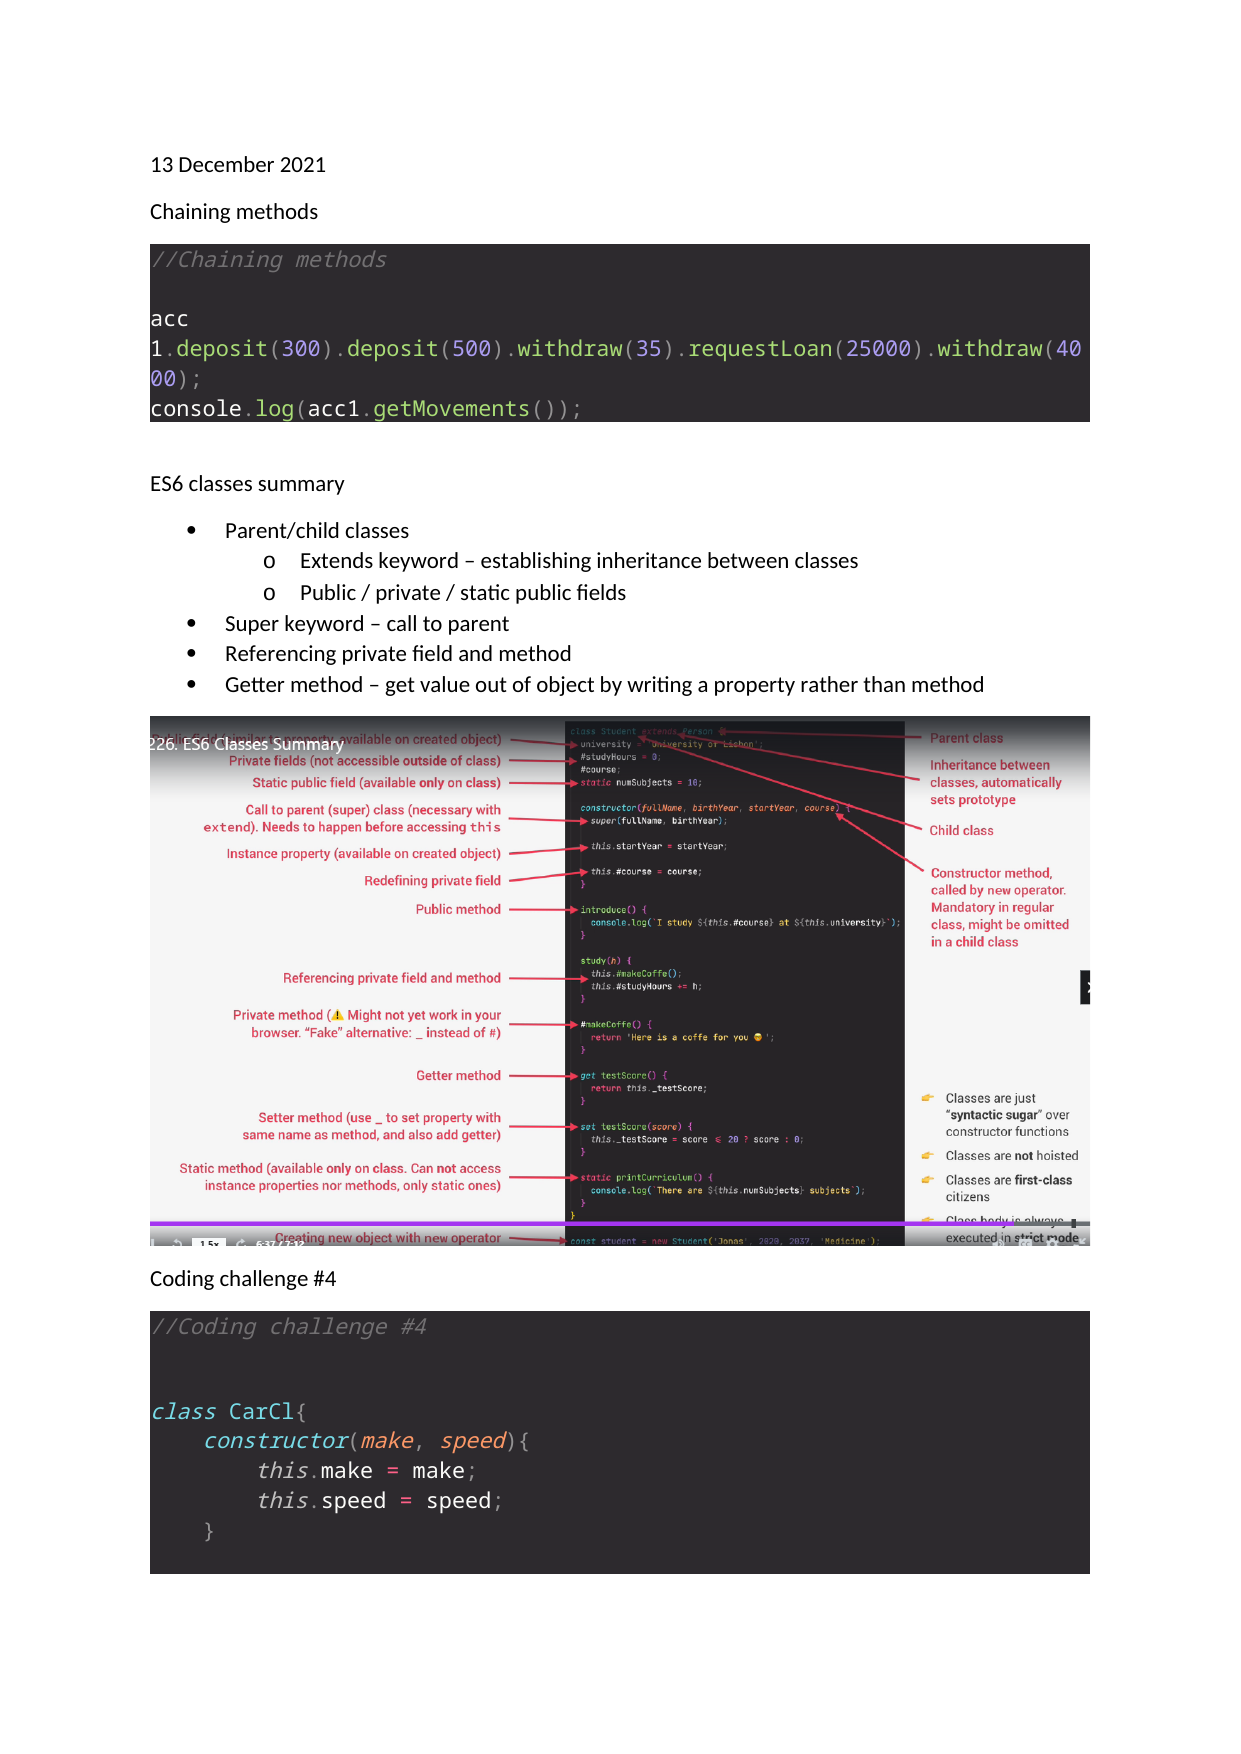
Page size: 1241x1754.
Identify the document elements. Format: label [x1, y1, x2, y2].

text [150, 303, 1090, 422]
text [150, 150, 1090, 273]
picture [150, 716, 1091, 1246]
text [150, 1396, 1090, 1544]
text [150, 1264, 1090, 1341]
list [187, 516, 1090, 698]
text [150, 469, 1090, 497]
